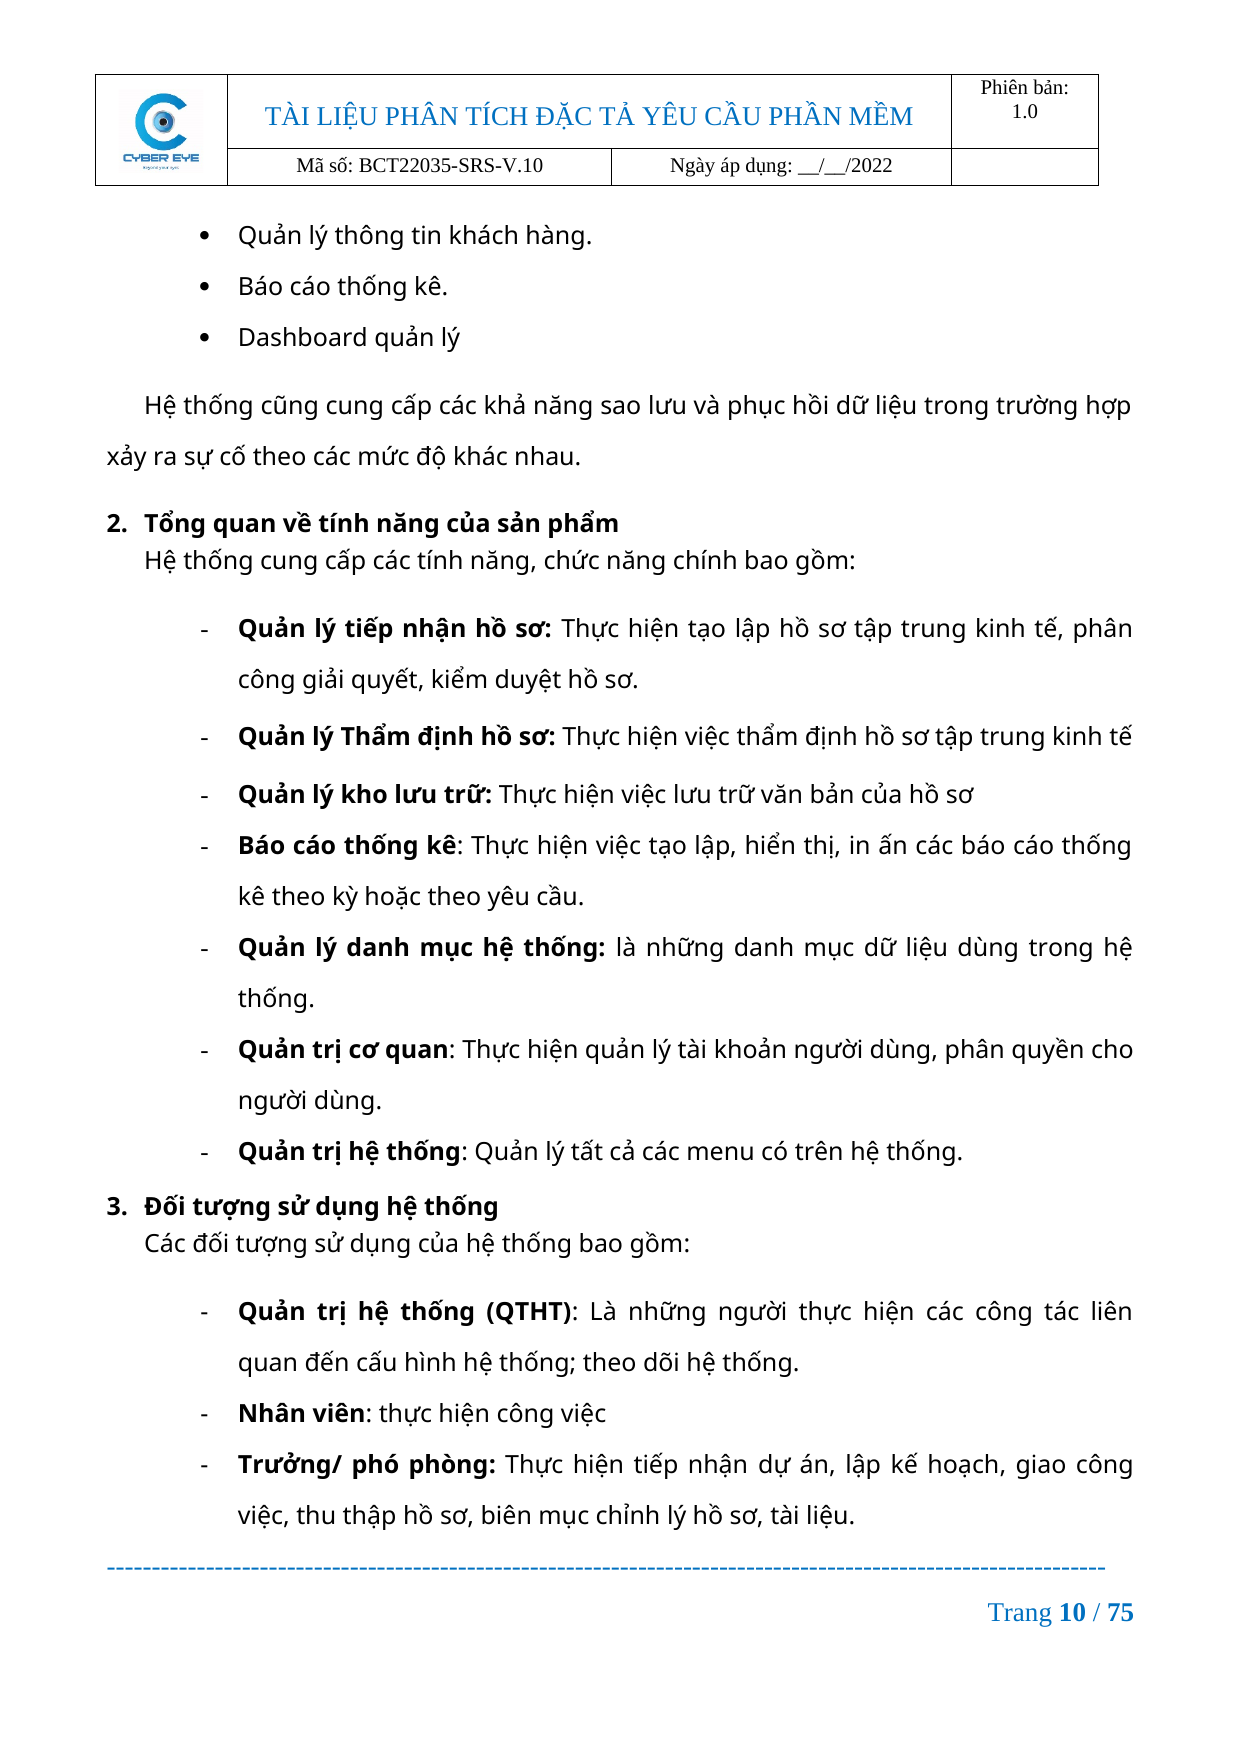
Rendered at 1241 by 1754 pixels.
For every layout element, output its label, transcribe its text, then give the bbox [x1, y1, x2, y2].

subtitle Tổng quan về tính năng của sản phẩm [106, 506, 1134, 540]
list Quản lý tiếp nhận hồ sơ: Thực hiện tạo lập hồ sơ tập trung kinh tế, phân công giải quyết, kiểm duyệt hồ sơ. [200, 611, 1134, 696]
list Nhân viên: thực hiện công việc [200, 1395, 1134, 1429]
list Báo cáo thống kê: Thực hiện việc tạo lập, hiển thị, in ấn các báo cáo thống kê theo kỳ hoặc theo yêu cầu. [200, 827, 1134, 912]
list Dashboard quản lý [200, 320, 1134, 354]
list Báo cáo thống kê. [200, 269, 1134, 303]
picture [118, 89, 204, 173]
subtitle Đối tượng sử dụng hệ thống [106, 1189, 1134, 1223]
text Hệ thống cung cấp các tính năng, chức năng chính bao gồm: [106, 543, 1134, 577]
list Quản lý Thẩm định hồ sơ: Thực hiện việc thẩm định hồ sơ tập trung kinh tế [200, 719, 1134, 753]
list Quản trị hệ thống (QTHT): Là những người thực hiện các công tác liên quan đến cấu hình hệ thống; theo dõi hệ thống. [200, 1293, 1134, 1378]
text Hệ thống cũng cung cấp các khả năng sao lưu và phục hồi dữ liệu trong trường hợp xảy ra sự cố theo các mức độ khác nhau. [106, 387, 1134, 472]
list Quản trị cơ quan: Thực hiện quản lý tài khoản người dùng, phân quyền cho người dùng. [200, 1031, 1134, 1117]
list Quản lý danh mục hệ thống: là những danh mục dữ liệu dùng trong hệ thống. [200, 929, 1134, 1014]
list Quản lý thông tin khách hàng. [200, 218, 1134, 252]
list Trưởng/ phó phòng: Thực hiện tiếp nhận dự án, lập kế hoạch, giao công việc, thu thập hồ sơ, biên mục chỉnh lý hồ sơ, tài liệu. [200, 1446, 1134, 1531]
list Quản trị hệ thống: Quản lý tất cả các menu có trên hệ thống. [200, 1133, 1134, 1168]
list Quản lý kho lưu trữ: Thực hiện việc lưu trữ văn bản của hồ sơ [200, 776, 1134, 810]
text Các đối tượng sử dụng của hệ thống bao gồm: [106, 1226, 1134, 1259]
